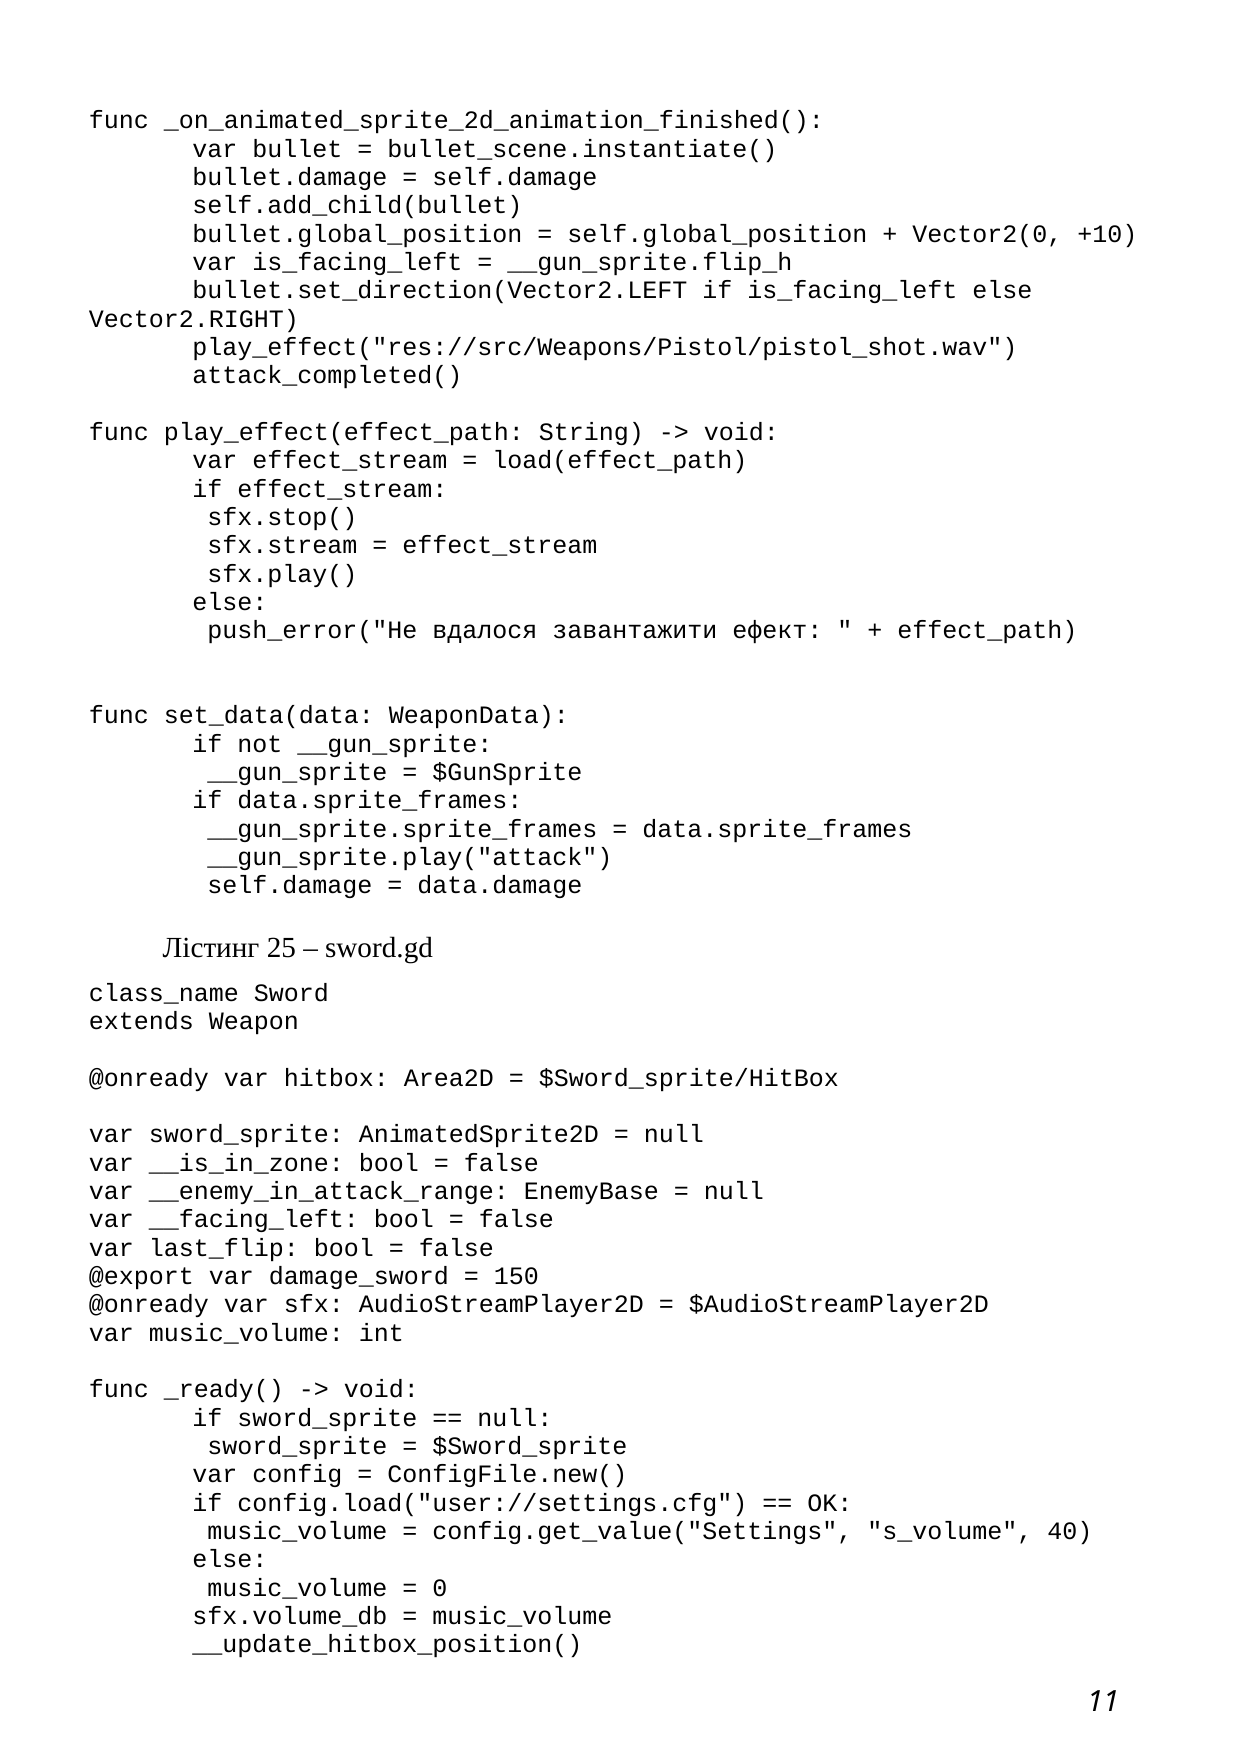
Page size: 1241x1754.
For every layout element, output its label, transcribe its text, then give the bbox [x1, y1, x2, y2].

text else: [89, 1547, 1196, 1575]
text __gun_sprite = $GunSprite [89, 760, 1196, 788]
text bullet.set_direction(Vector2.LEFT if is_facing_left else Vector2.RIGHT) [89, 278, 1196, 335]
text sword_sprite = $Sword_sprite [89, 1433, 1196, 1462]
text func _ready() -> void: [89, 1377, 1196, 1405]
text sfx.stop() [89, 505, 1196, 533]
text var __is_in_zone: bool = false [89, 1150, 1196, 1178]
text if config.load("user://settings.cfg") == OK: [89, 1490, 1196, 1518]
text class_name Sword [89, 980, 1196, 1008]
text var music_volume: int [89, 1320, 1196, 1348]
text var __facing_left: bool = false [89, 1207, 1196, 1235]
text var bullet = bullet_scene.instantiate() [89, 136, 1196, 165]
text self.damage = data.damage [89, 873, 1196, 901]
text @onready var hitbox: Area2D = $Sword_sprite/HitBox [89, 1065, 1196, 1093]
text push_error("Не вдалося завантажити ефект: " + effect_path) [89, 618, 1196, 646]
text @export var damage_sword = 150 [89, 1263, 1196, 1292]
text var __enemy_in_attack_range: EnemyBase = null [89, 1178, 1196, 1207]
text func play_effect(effect_path: String) -> void: [89, 420, 1196, 448]
text extends Weapon [89, 1008, 1196, 1037]
text @onready var sfx: AudioStreamPlayer2D = $AudioStreamPlayer2D [89, 1292, 1196, 1320]
text var effect_stream = load(effect_path) [89, 448, 1196, 476]
text bullet.global_position = self.global_position + Vector2(0, +10) [89, 221, 1196, 250]
text attack_completed() [89, 363, 1196, 391]
text music_volume = 0 [89, 1575, 1196, 1603]
text func _on_animated_sprite_2d_animation_finished(): [89, 108, 1196, 136]
text var is_facing_left = __gun_sprite.flip_h [89, 250, 1196, 278]
text if data.sprite_frames: [89, 788, 1196, 816]
text if effect_stream: [89, 476, 1196, 505]
text music_volume = config.get_value("Settings", "s_volume", 40) [89, 1518, 1196, 1547]
text bullet.damage = self.damage [89, 165, 1196, 193]
text play_effect("res://src/Weapons/Pistol/pistol_shot.wav") [89, 335, 1196, 363]
text __gun_sprite.sprite_frames = data.sprite_frames [89, 816, 1196, 845]
text Лістинг 25 – sword.gd [89, 930, 1196, 963]
text if sword_sprite == null: [89, 1405, 1196, 1433]
text if not __gun_sprite: [89, 731, 1196, 760]
text var last_flip: bool = false [89, 1235, 1196, 1263]
text __gun_sprite.play("attack") [89, 845, 1196, 873]
text sfx.volume_db = music_volume [89, 1603, 1196, 1632]
text sfx.play() [89, 561, 1196, 590]
text func set_data(data: WeaponData): [89, 703, 1196, 731]
text else: [89, 590, 1196, 618]
text var sword_sprite: AnimatedSprite2D = null [89, 1122, 1196, 1150]
text self.add_child(bullet) [89, 193, 1196, 221]
text __update_hitbox_position() [89, 1632, 1196, 1660]
text var config = ConfigFile.new() [89, 1462, 1196, 1490]
text sfx.stream = effect_stream [89, 533, 1196, 561]
